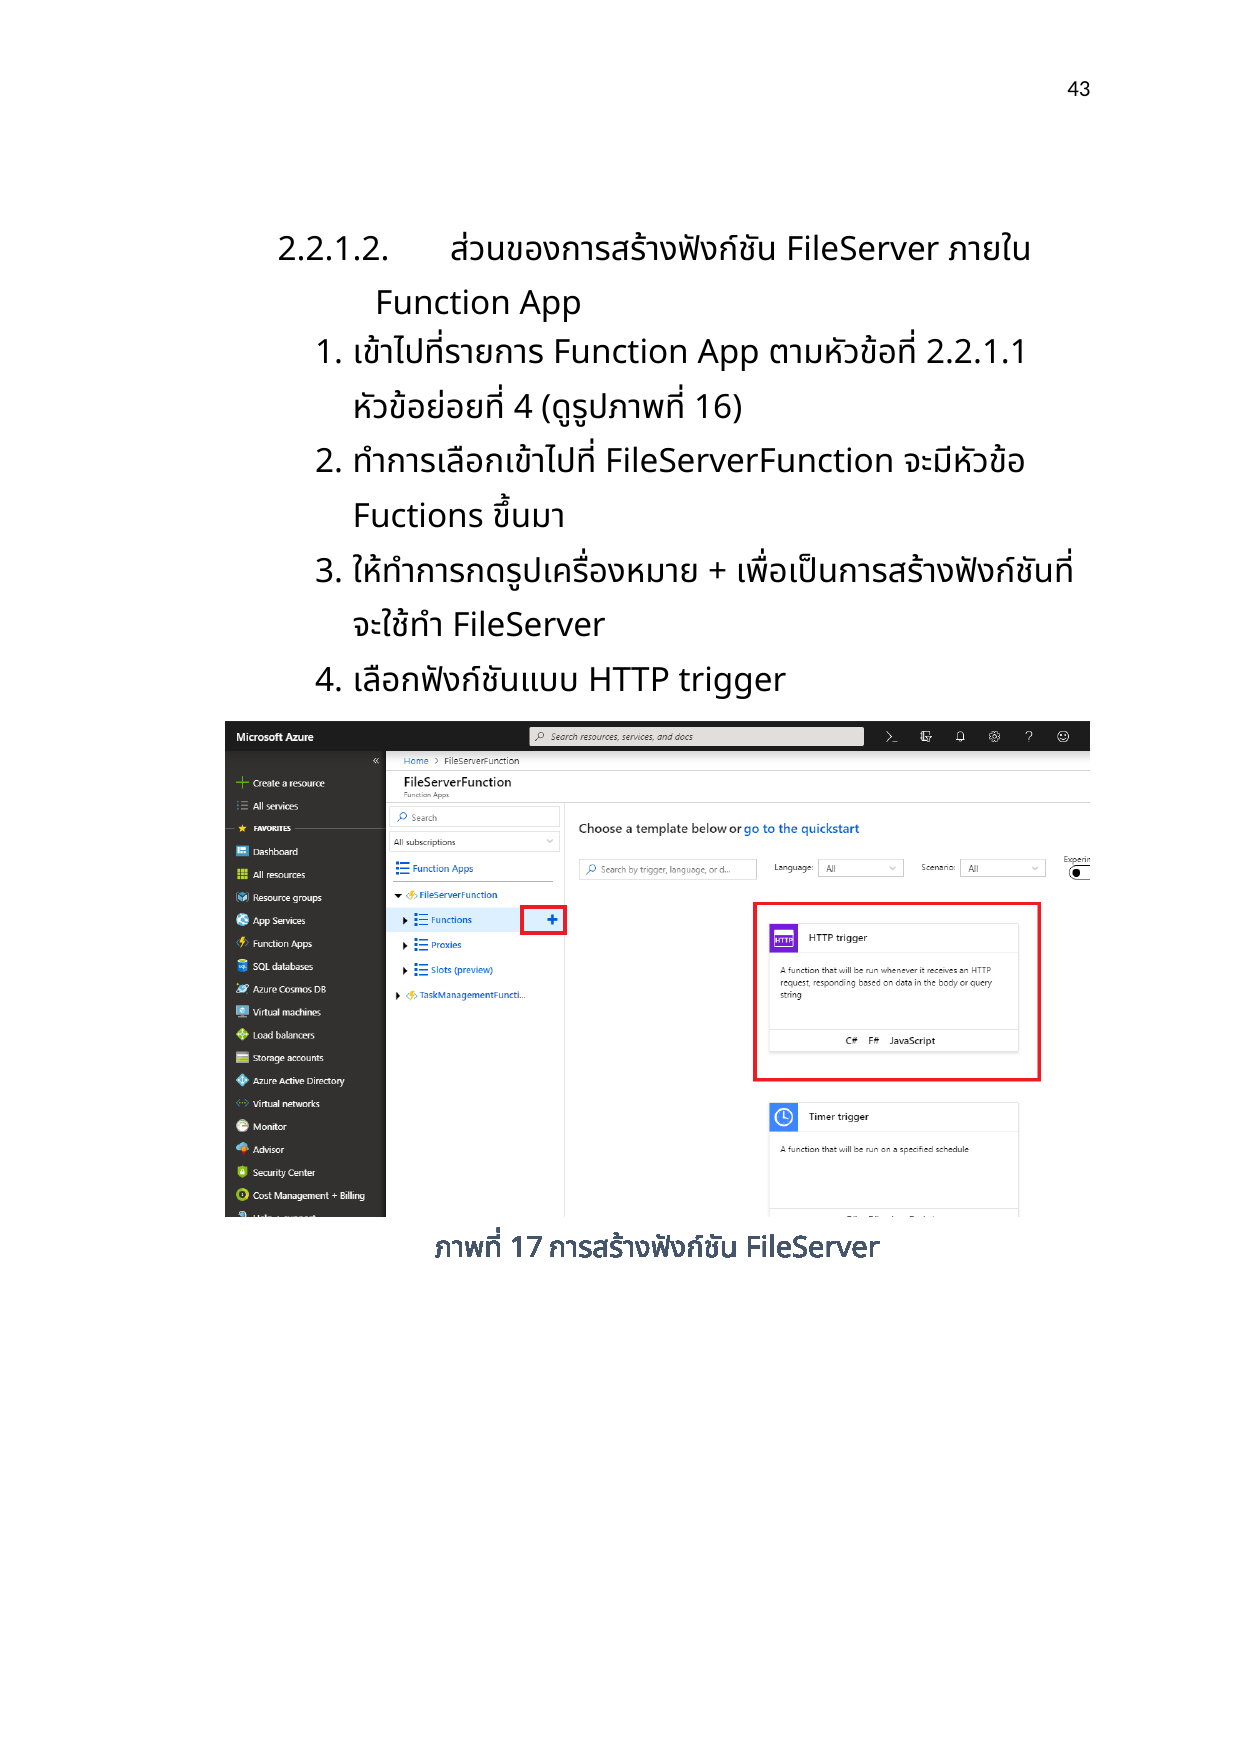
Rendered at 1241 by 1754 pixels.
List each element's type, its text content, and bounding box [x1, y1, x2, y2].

list ให้ทำการกดรูปเครื่องหมาย + เพื่อเป็นการสร้างฟังก์ชันที่จะใช้ทำ FileServer [315, 546, 1090, 652]
list เข้าไปที่รายการ Function App ตามหัวข้อที่ 2.2.1.1 หัวข้อย่อยที่ 4 (ดูรูปภาพที่ 16) [315, 328, 1090, 433]
picture [225, 721, 1090, 1217]
list เลือกฟังก์ชันแบบ HTTP trigger [315, 656, 1090, 706]
list ทำการเลือกเข้าไปที่ FileServerFunction จะมีหัวข้อ Fuctions ขึ้นมา [315, 437, 1090, 542]
list ส่วนของการสร้างฟังก์ชัน FileServer ภายใน Function App [277, 225, 1090, 324]
